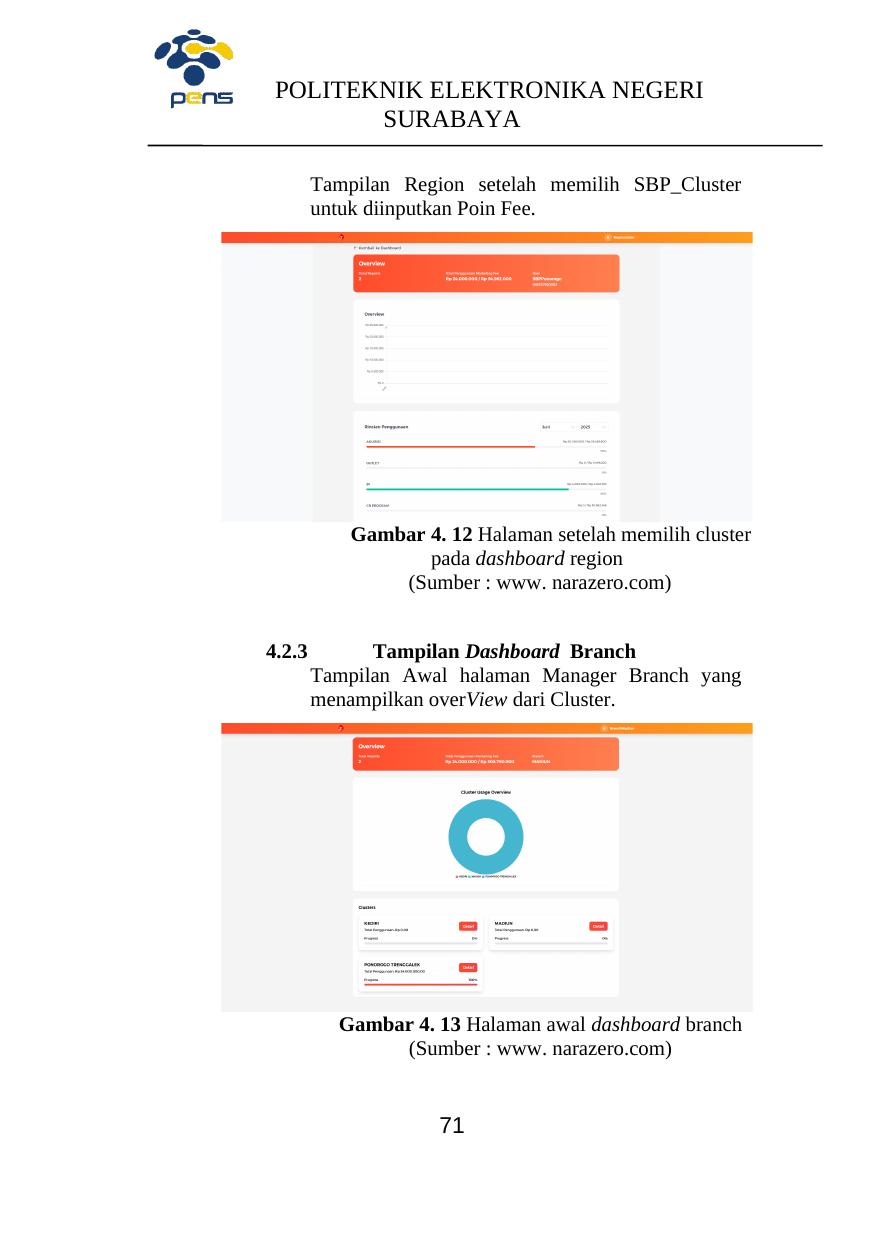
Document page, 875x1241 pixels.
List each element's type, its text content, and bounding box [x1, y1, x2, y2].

subtitle 4.2.3 Tampilan Dashboard Branch [266, 639, 756, 663]
picture [221, 232, 753, 522]
picture [147, 22, 242, 117]
text Gambar 4. 13 Halaman awal dashboard branch [325, 1012, 756, 1036]
text Tampilan Region setelah memilih SBP_Cluster untuk diinputkan Poin Fee. [310, 172, 742, 220]
picture [221, 723, 753, 1012]
text Gambar 4. 12 Halaman setelah memilih cluster pada dashboard region [298, 522, 756, 570]
text Tampilan Awal halaman Manager Branch yang menampilkan overView dari Cluster. [310, 663, 742, 711]
text (Sumber : www. narazero.com) [325, 1036, 756, 1060]
text (Sumber : www. narazero.com) [325, 570, 756, 594]
